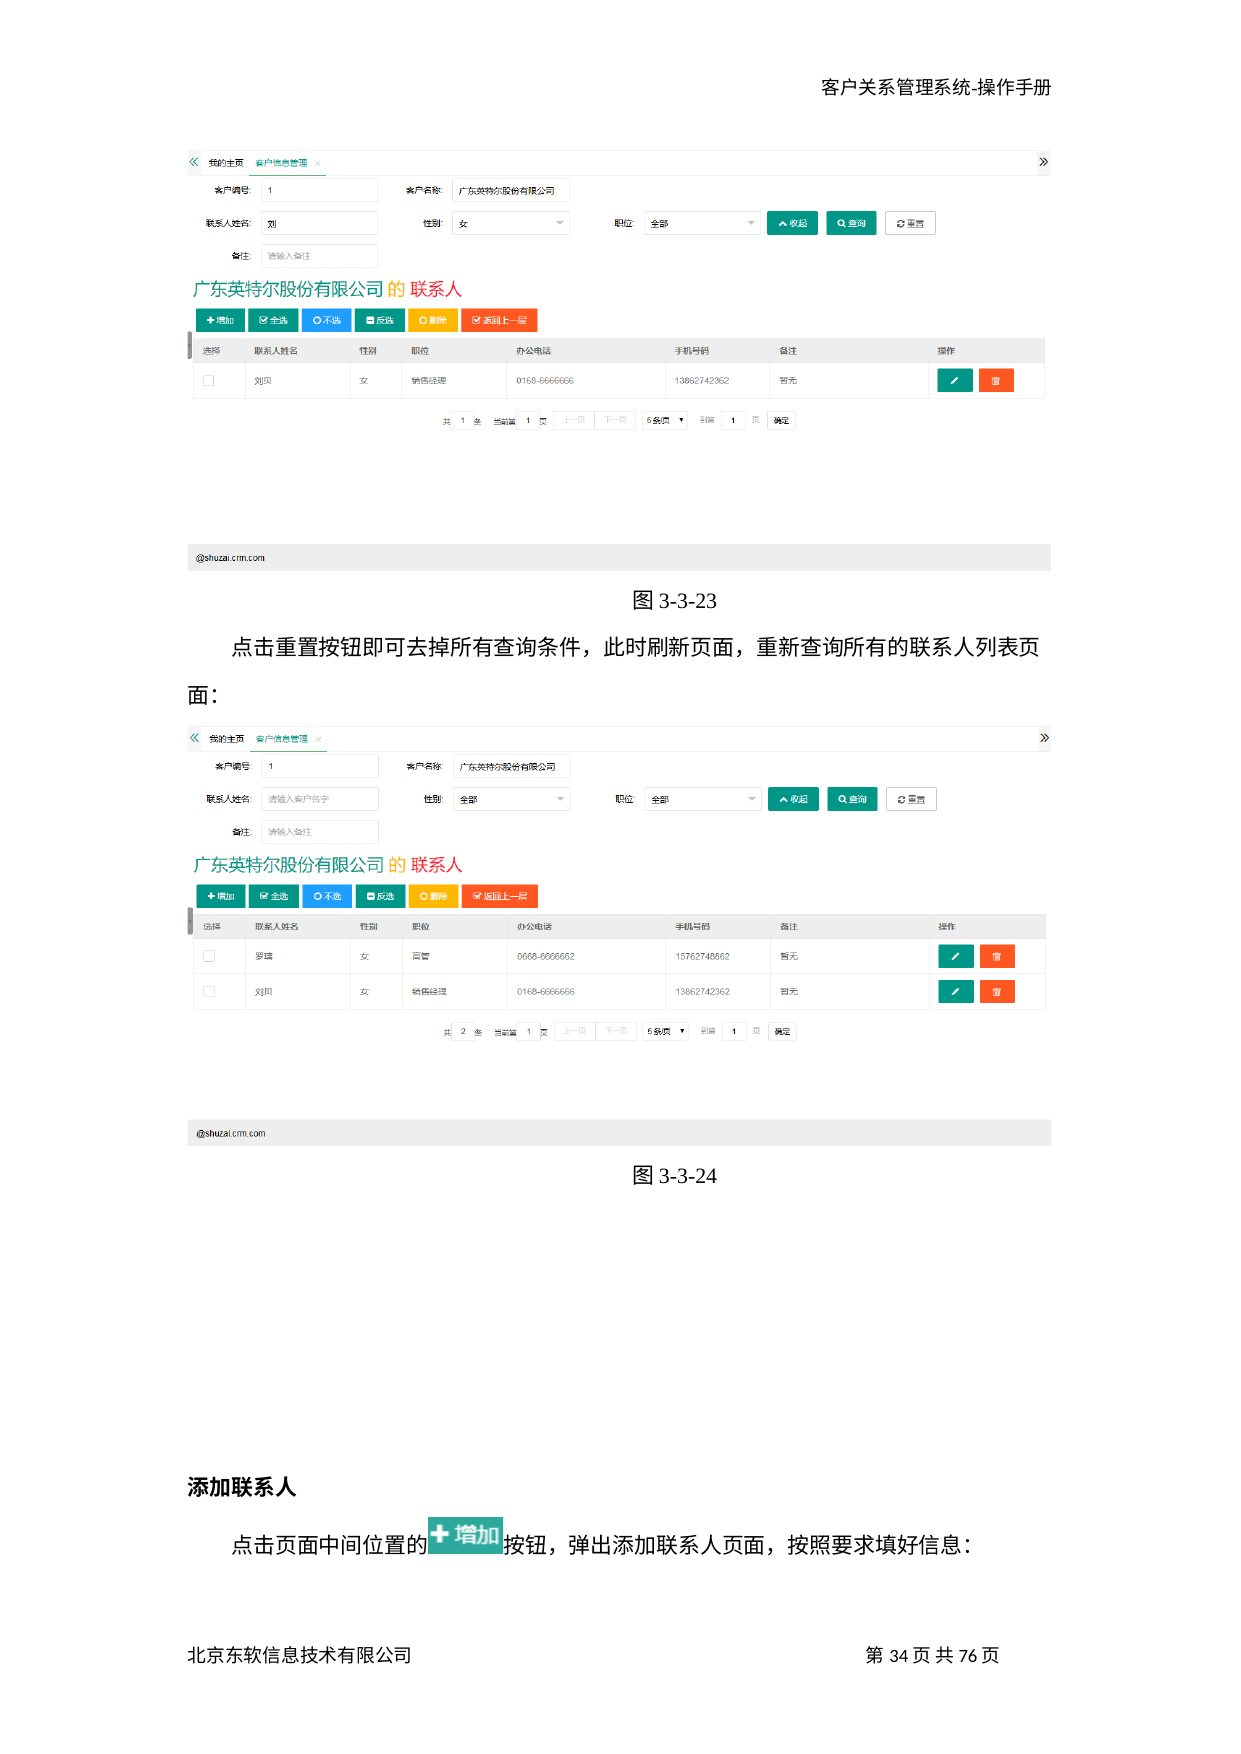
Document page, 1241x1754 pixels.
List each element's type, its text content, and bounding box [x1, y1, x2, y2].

picture [187, 725, 1052, 1146]
text 图3-3-23 [253, 583, 1053, 614]
picture [187, 150, 1051, 571]
text 图3-3-24 [253, 1158, 1053, 1189]
text 点击页面中间位置的按钮，弹出添加联系人页面，按照要求填好信息： [187, 1517, 1053, 1559]
text 添加联系人 [187, 1470, 1053, 1502]
text 点击重置按钮即可去掉所有查询条件，此时刷新页面，重新查询所有的联系人列表页面： [187, 630, 1053, 709]
picture [428, 1517, 504, 1554]
